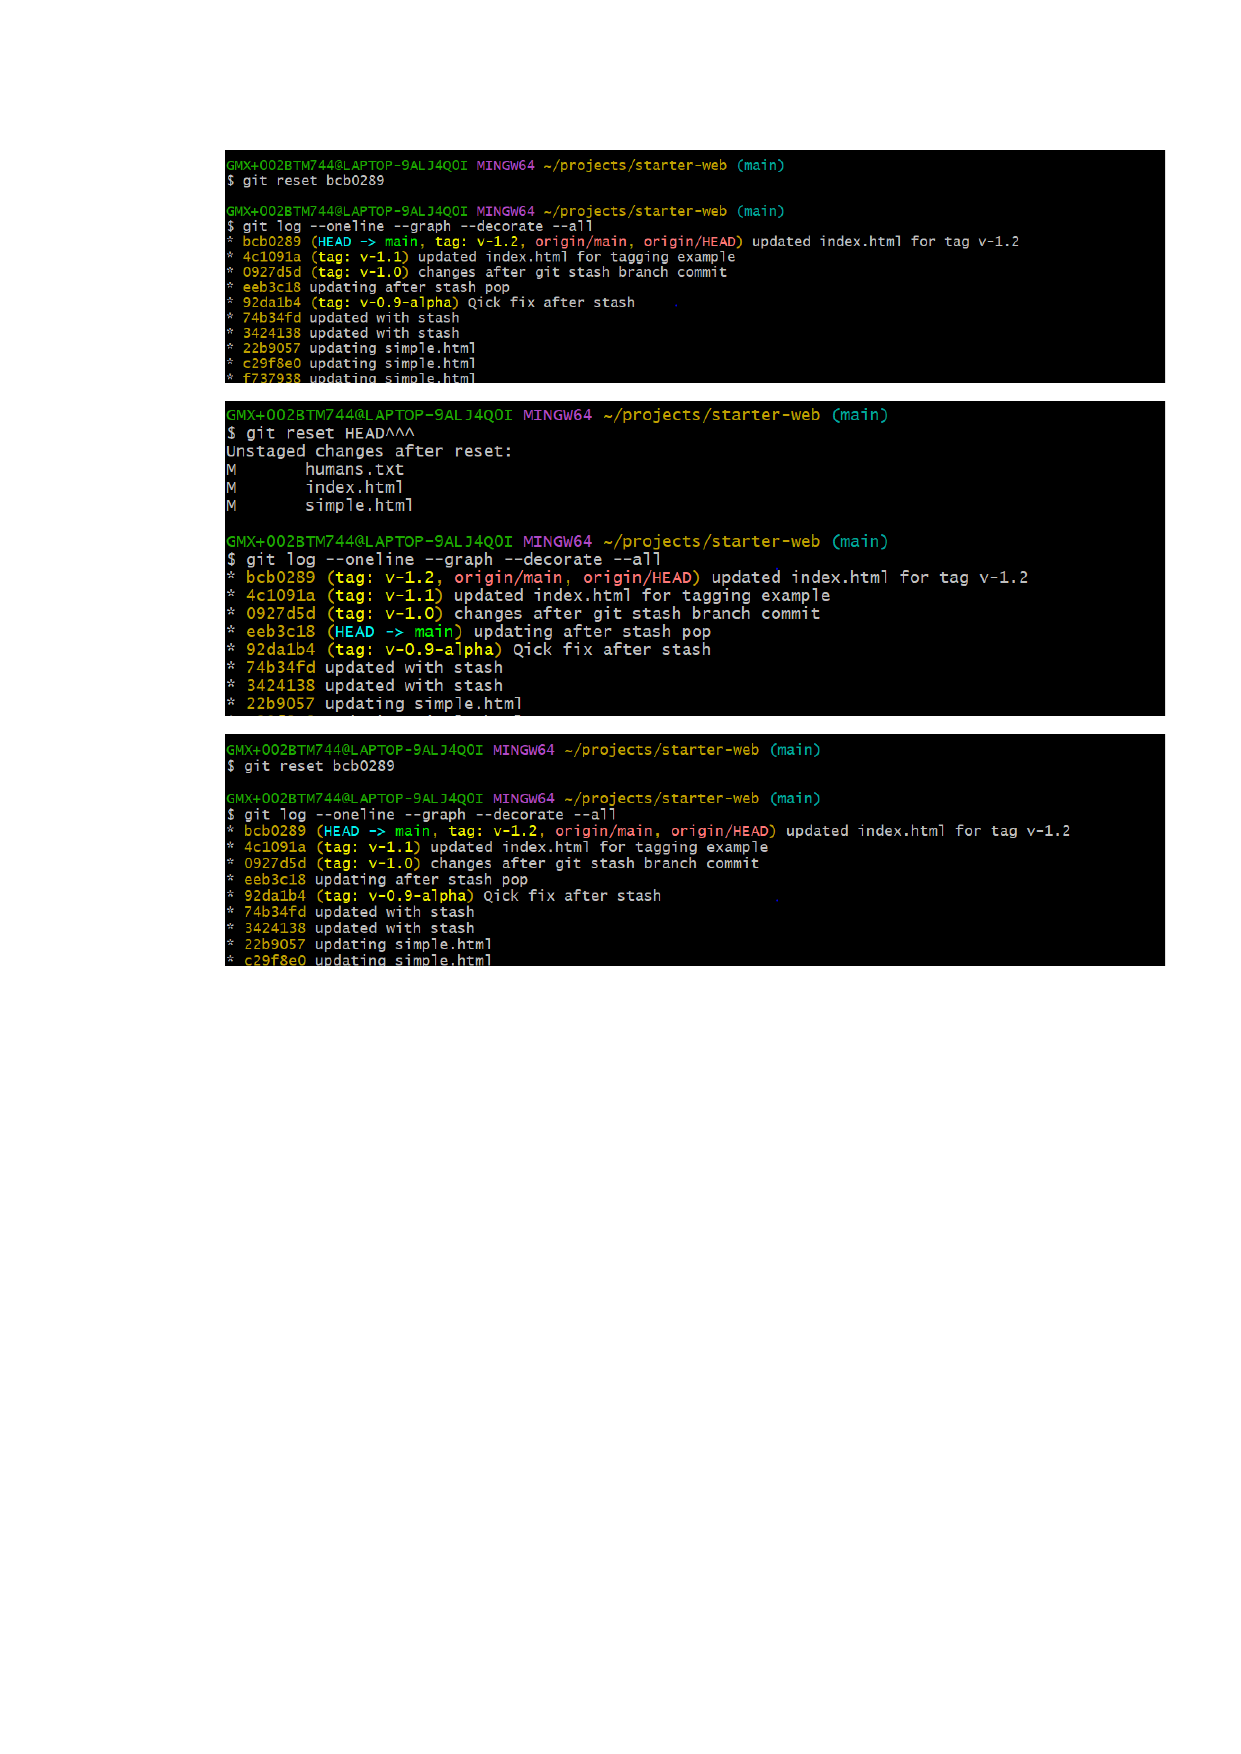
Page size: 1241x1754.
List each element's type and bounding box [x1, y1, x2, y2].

picture [225, 401, 1166, 716]
picture [225, 734, 1166, 966]
picture [225, 150, 1166, 383]
